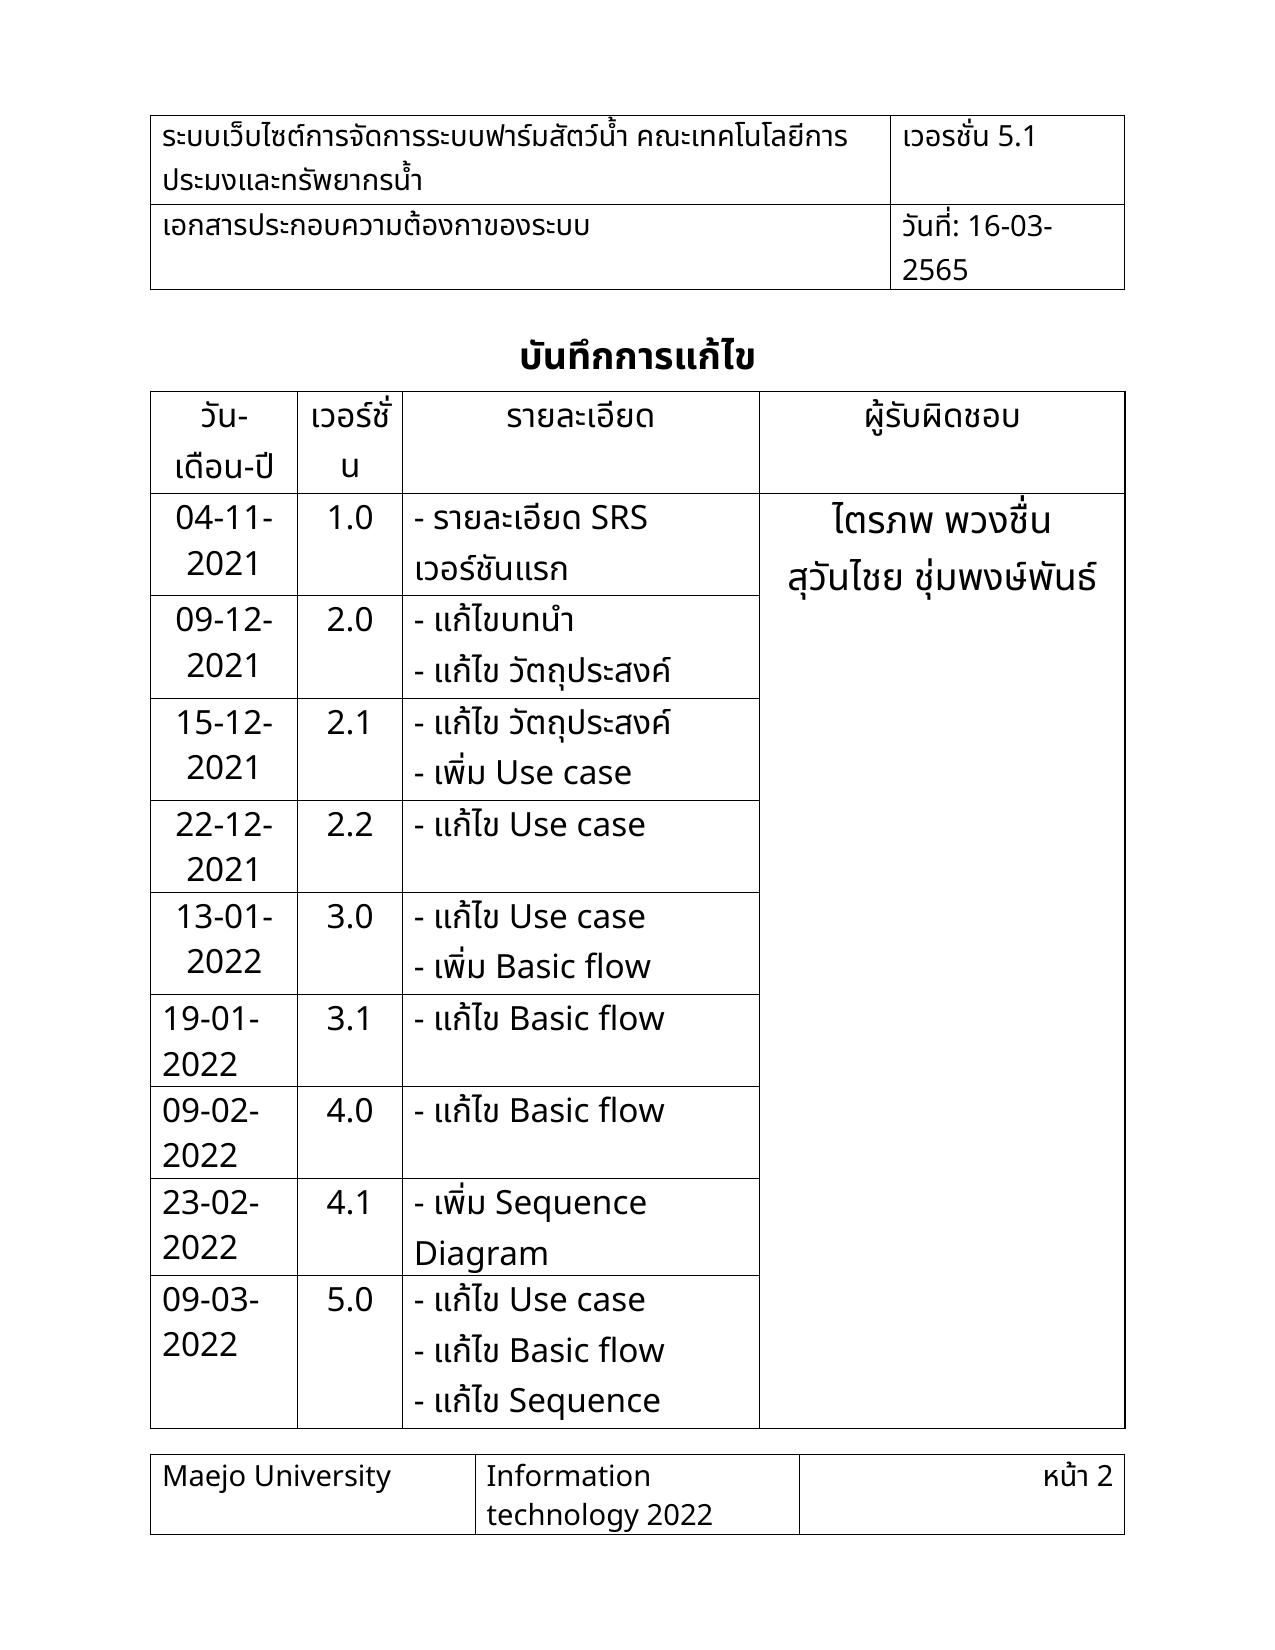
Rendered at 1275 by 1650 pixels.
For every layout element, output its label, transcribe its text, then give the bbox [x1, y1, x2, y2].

table_cell 19-01-2022 [151, 995, 297, 1086]
table_cell - แก้ไข Basic flow [403, 995, 759, 1086]
table_cell - เพิ่ม Sequence Diagram [403, 1179, 759, 1275]
table_cell 09-03-2022 [151, 1276, 297, 1428]
table_cell ไตรภพ พวงชื่น สุวันไชย ชุ่มพงษ์พันธ์ [760, 494, 1124, 1428]
table_cell 4.1 [298, 1179, 402, 1275]
table_cell 13-01-2022 [151, 893, 297, 994]
table_cell 4.0 [298, 1087, 402, 1178]
table_cell - แก้ไข Use case - เพิ่ม Basic flow [403, 893, 759, 994]
table_header วัน-เดือน-ปี [151, 392, 297, 493]
table_cell 04-11-2021 [151, 494, 297, 595]
table_cell 09-02-2022 [151, 1087, 297, 1178]
text บันทึกการแก้ไข [150, 329, 1125, 386]
table_header ผู้รับผิดชอบ [760, 392, 1124, 493]
table_cell 5.0 [298, 1276, 402, 1428]
table_cell 3.1 [298, 995, 402, 1086]
table_header รายละเอียด [403, 392, 759, 493]
table_cell - แก้ไข Basic flow [403, 1087, 759, 1178]
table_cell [403, 1276, 759, 1428]
table_cell 23-02-2022 [151, 1179, 297, 1275]
table_cell 2.2 [298, 801, 402, 892]
table_header เวอร์ชั่น [298, 392, 402, 493]
table_cell 22-12-2021 [151, 801, 297, 892]
table_cell 2.0 [298, 596, 402, 697]
table_cell 09-12-2021 [151, 596, 297, 697]
table_cell - แก้ไขบทนำ - แก้ไข วัตถุประสงค์ [403, 596, 759, 697]
table_cell 3.0 [298, 893, 402, 994]
table_cell - แก้ไข Use case [403, 801, 759, 892]
table_cell 2.1 [298, 699, 402, 800]
table_cell 15-12-2021 [151, 699, 297, 800]
table_cell - แก้ไข วัตถุประสงค์ - เพิ่ม Use case [403, 699, 759, 800]
table_cell 1.0 [298, 494, 402, 595]
table_cell - รายละเอียด SRS เวอร์ชันแรก [403, 494, 759, 595]
